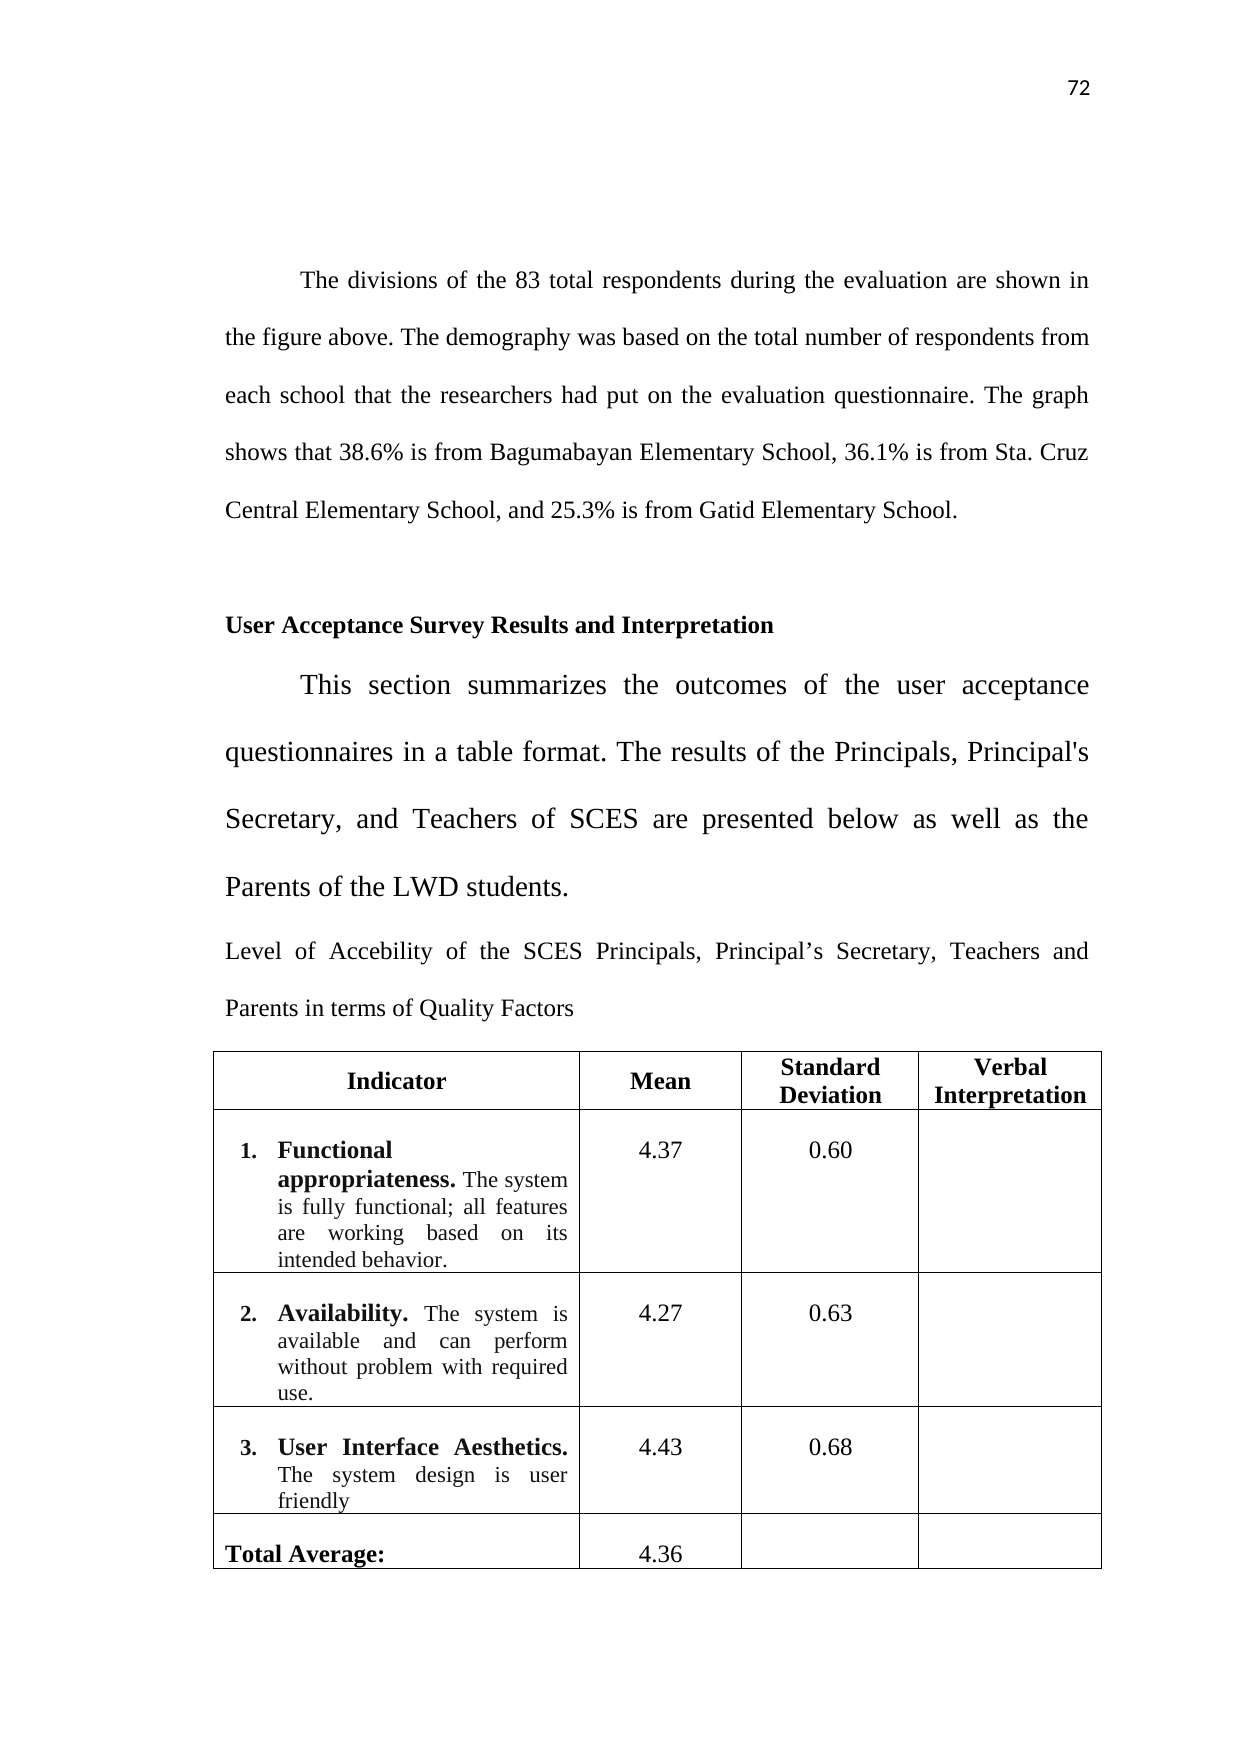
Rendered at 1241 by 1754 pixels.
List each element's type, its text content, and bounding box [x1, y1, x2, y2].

table_header Standard Deviation [742, 1052, 918, 1109]
text Level of Accebility of the SCES Principals, Principal’s Secretary, Teachers and Parents in terms of Quality Factors [225, 936, 1090, 1022]
table_cell Total Average: [214, 1514, 579, 1568]
table_cell 0.63 [742, 1273, 918, 1406]
table_header Mean [580, 1052, 741, 1109]
table_cell 4.27 [580, 1273, 741, 1406]
table_cell Functional appropriateness. The system is fully functional; all features are working based on its intended behavior. [214, 1110, 579, 1272]
table_cell 4.43 [580, 1407, 741, 1513]
table_cell [742, 1514, 918, 1568]
text The divisions of the 83 total respondents during the evaluation are shown in the figure above. The demography was based on the total number of respondents from each school that the researchers had put on the evaluation questionnaire. The graph shows that 38.6% is from Bagumabayan Elementary School, 36.1% is from Sta. Cruz Central Elementary School, and 25.3% is from Gatid Elementary School. [225, 265, 1090, 524]
table_cell 4.37 [580, 1110, 741, 1272]
table_cell [919, 1273, 1101, 1406]
table_cell User Interface Aesthetics. The system design is user friendly [214, 1407, 579, 1513]
table_cell 0.60 [742, 1110, 918, 1272]
table_cell [919, 1110, 1101, 1272]
table_header Verbal Interpretation [919, 1052, 1101, 1109]
table_header Indicator [214, 1052, 579, 1109]
table_cell [919, 1407, 1101, 1513]
table_cell Availability. The system is available and can perform without problem with required use. [214, 1273, 579, 1406]
table_cell 0.68 [742, 1407, 918, 1513]
text User Acceptance Survey Results and Interpretation [225, 610, 1090, 639]
table_cell [919, 1514, 1101, 1568]
table_cell 4.36 [580, 1514, 741, 1568]
text This section summarizes the outcomes of the user acceptance questionnaires in a table format. The results of the Principals, Principal's Secretary, and Teachers of SCES are presented below as well as the Parents of the LWD students. [225, 667, 1090, 902]
